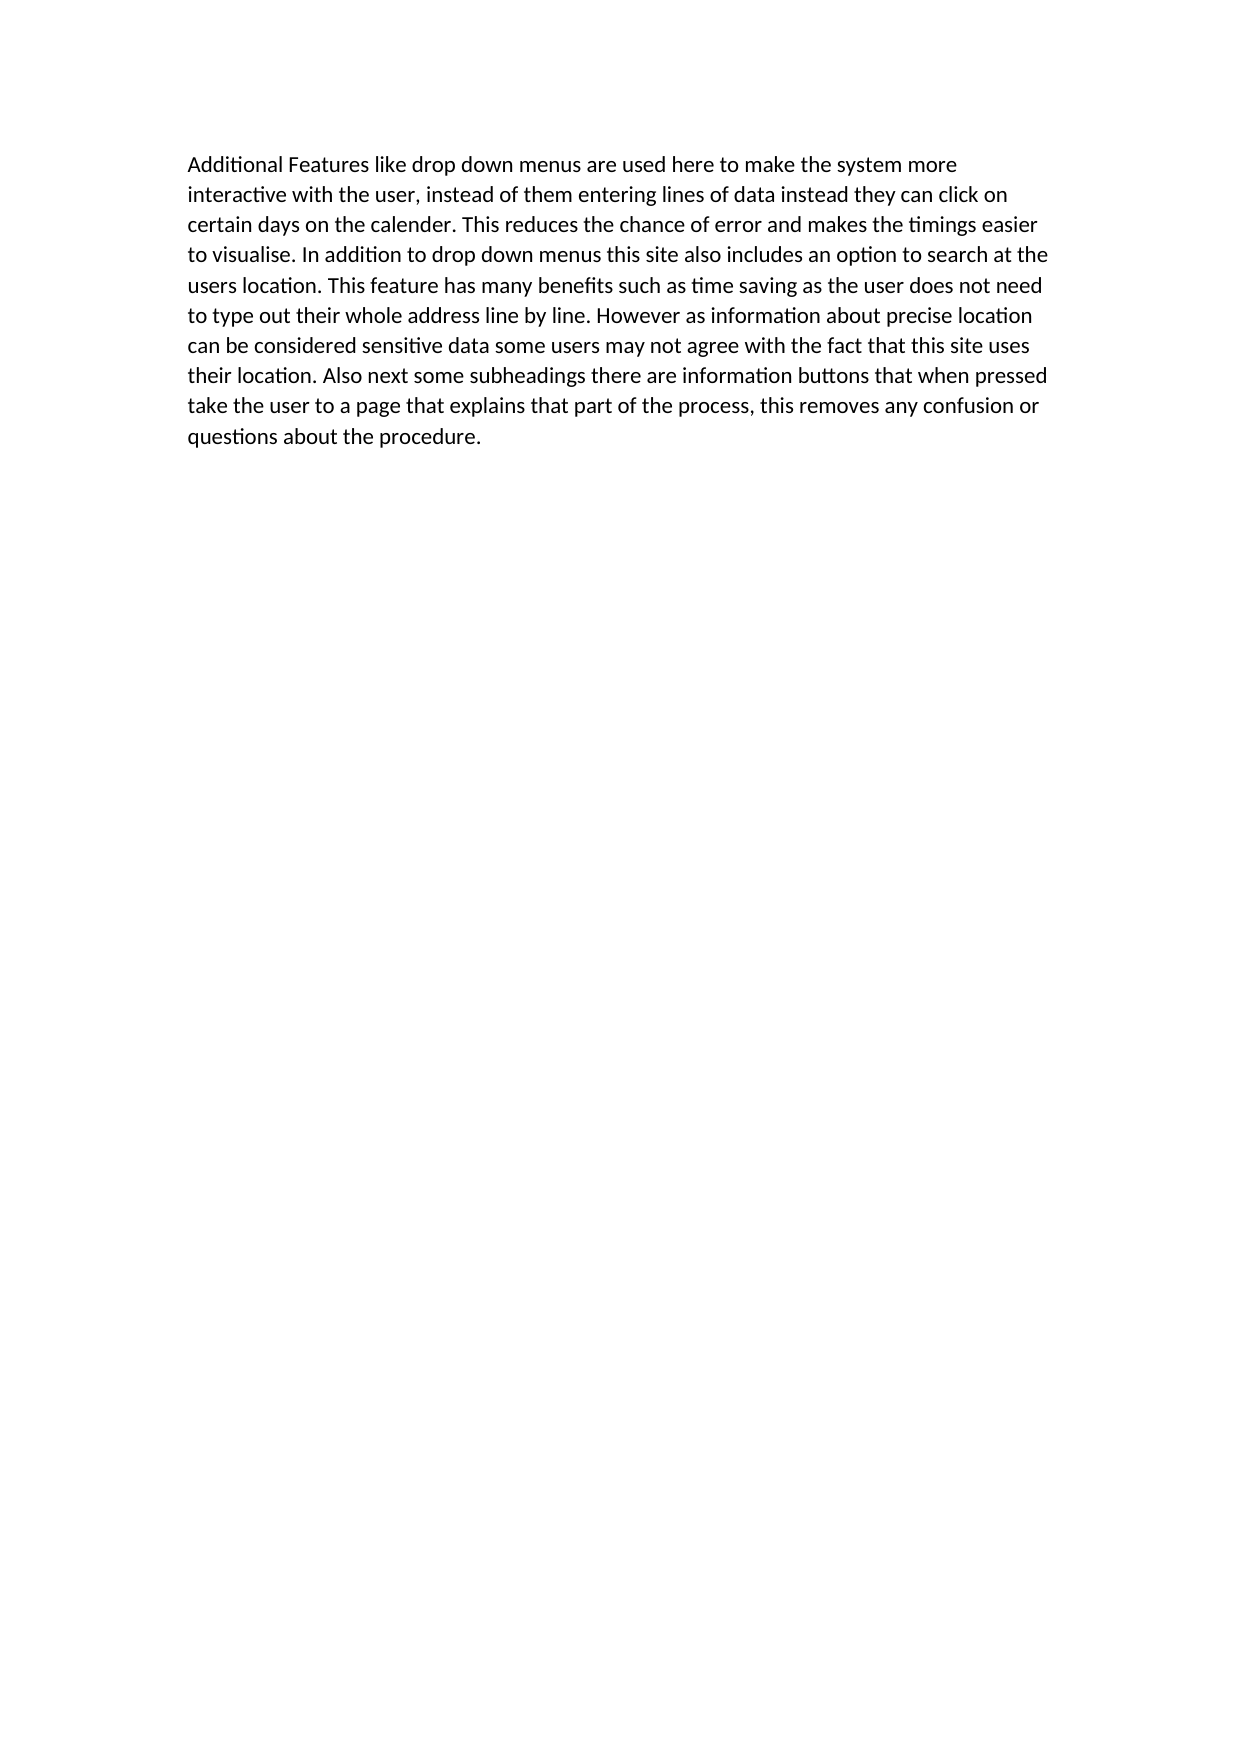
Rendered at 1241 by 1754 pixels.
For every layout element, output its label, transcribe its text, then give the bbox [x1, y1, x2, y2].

text Additional Features like drop down menus are used here to make the system more interactive with the user, instead of them entering lines of data instead they can click on certain days on the calender. This reduces the chance of error and makes the timings easier to visualise. In addition to drop down menus this site also includes an option to search at the users location. This feature has many benefits such as time saving as the user does not need to type out their whole address line by line. However as information about precise location can be considered sensitive data some users may not agree with the fact that this site uses their location. Also next some subheadings there are information buttons that when pressed take the user to a page that explains that part of the process, this removes any confusion or questions about the procedure. [187, 150, 1053, 450]
